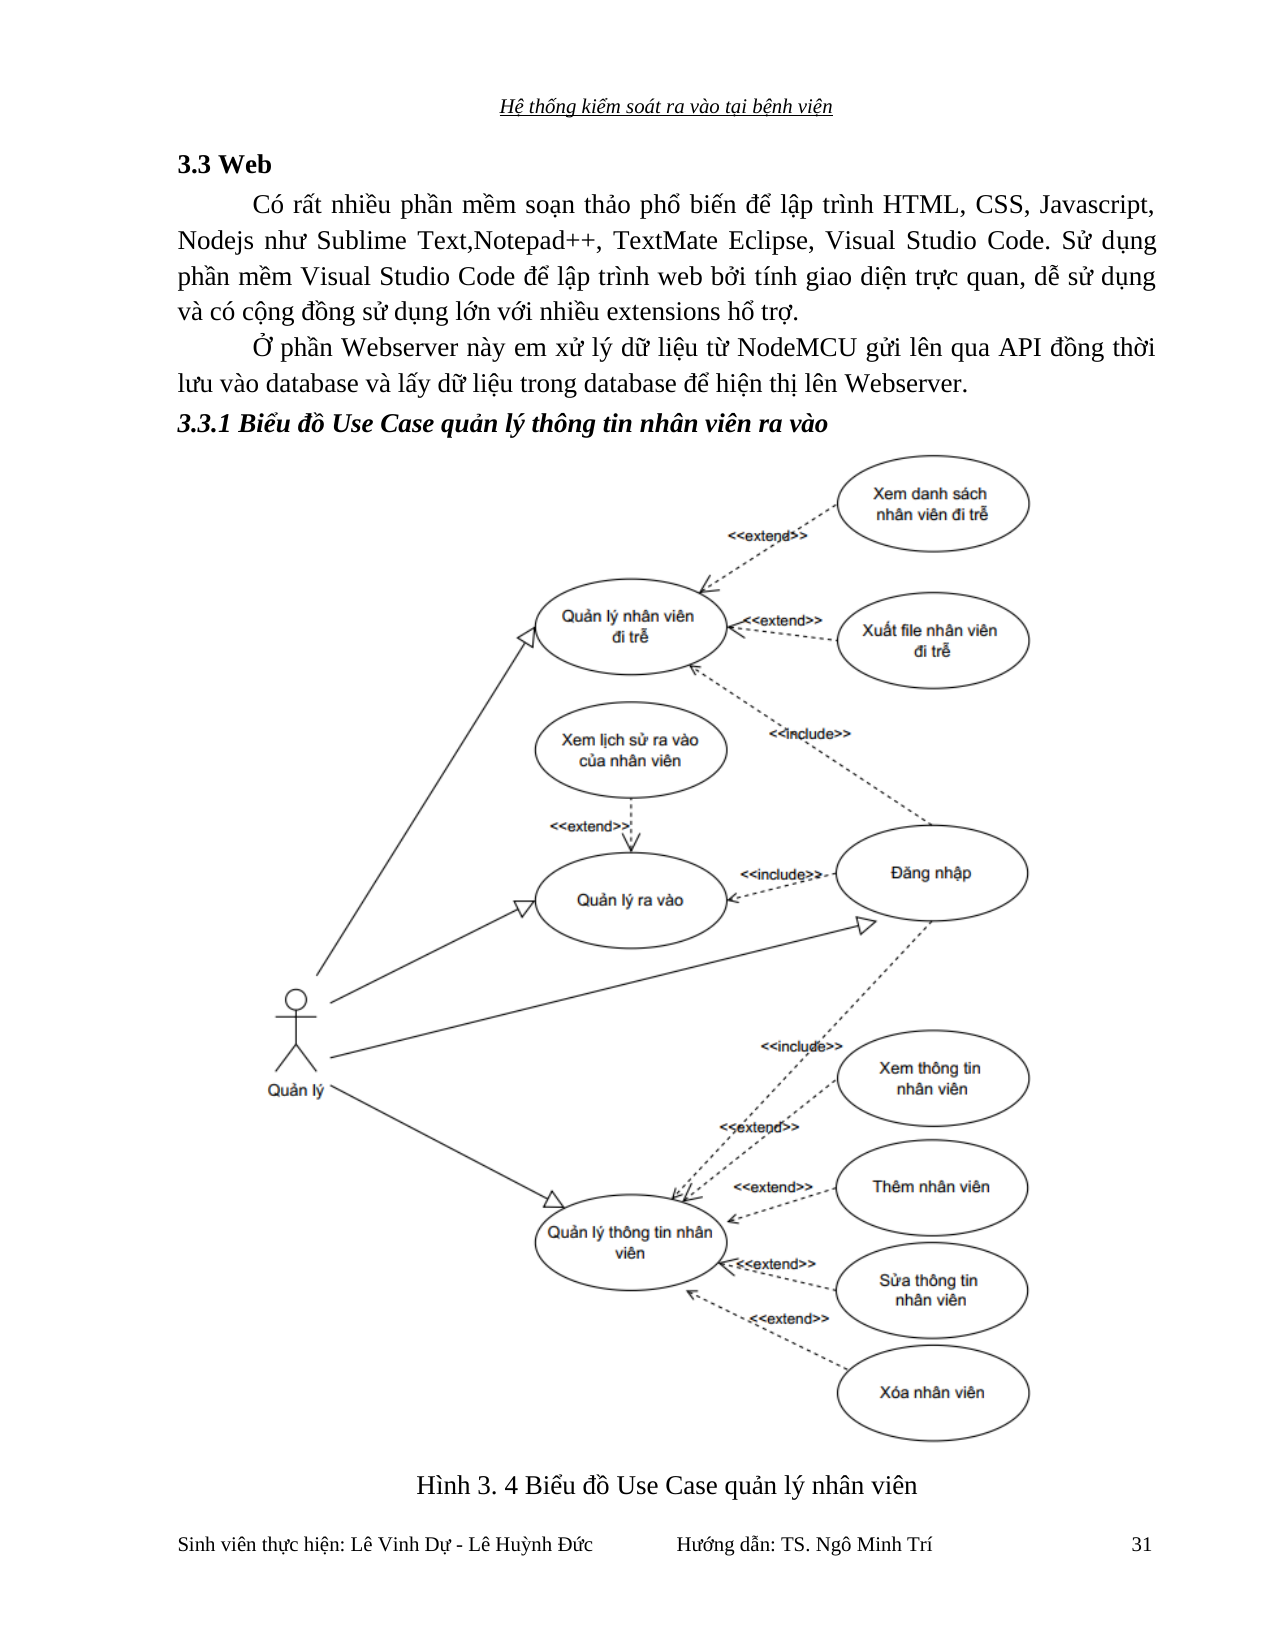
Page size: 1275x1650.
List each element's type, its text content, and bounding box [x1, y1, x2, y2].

text Ở phần Webserver này em xử lý dữ liệu từ NodeMCU gửi lên qua API đồng thời lưu vào database và lấy dữ liệu trong database để hiện thị lên Webserver. [177, 331, 1156, 398]
text Hình 3. 4 Biểu đồ Use Case quản lý nhân viên [177, 1469, 1157, 1501]
text Có rất nhiều phần mềm soạn thảo phổ biến để lập trình HTML, CSS, Javascript, Nodejs như Sublime Text,Notepad++, TextMate Eclipse, Visual Studio Code. Sử dụng phần mềm Visual Studio Code để lập trình web bởi tính giao diện trực quan, dễ sử dụng và có cộng đồng sử dụng lớn với nhiều extensions hổ trợ. [177, 188, 1157, 326]
picture [264, 447, 1070, 1449]
subtitle 3.3 Web [177, 148, 1157, 179]
subtitle 3.3.1 Biểu đồ Use Case quản lý thông tin nhân viên ra vào [177, 407, 1157, 438]
